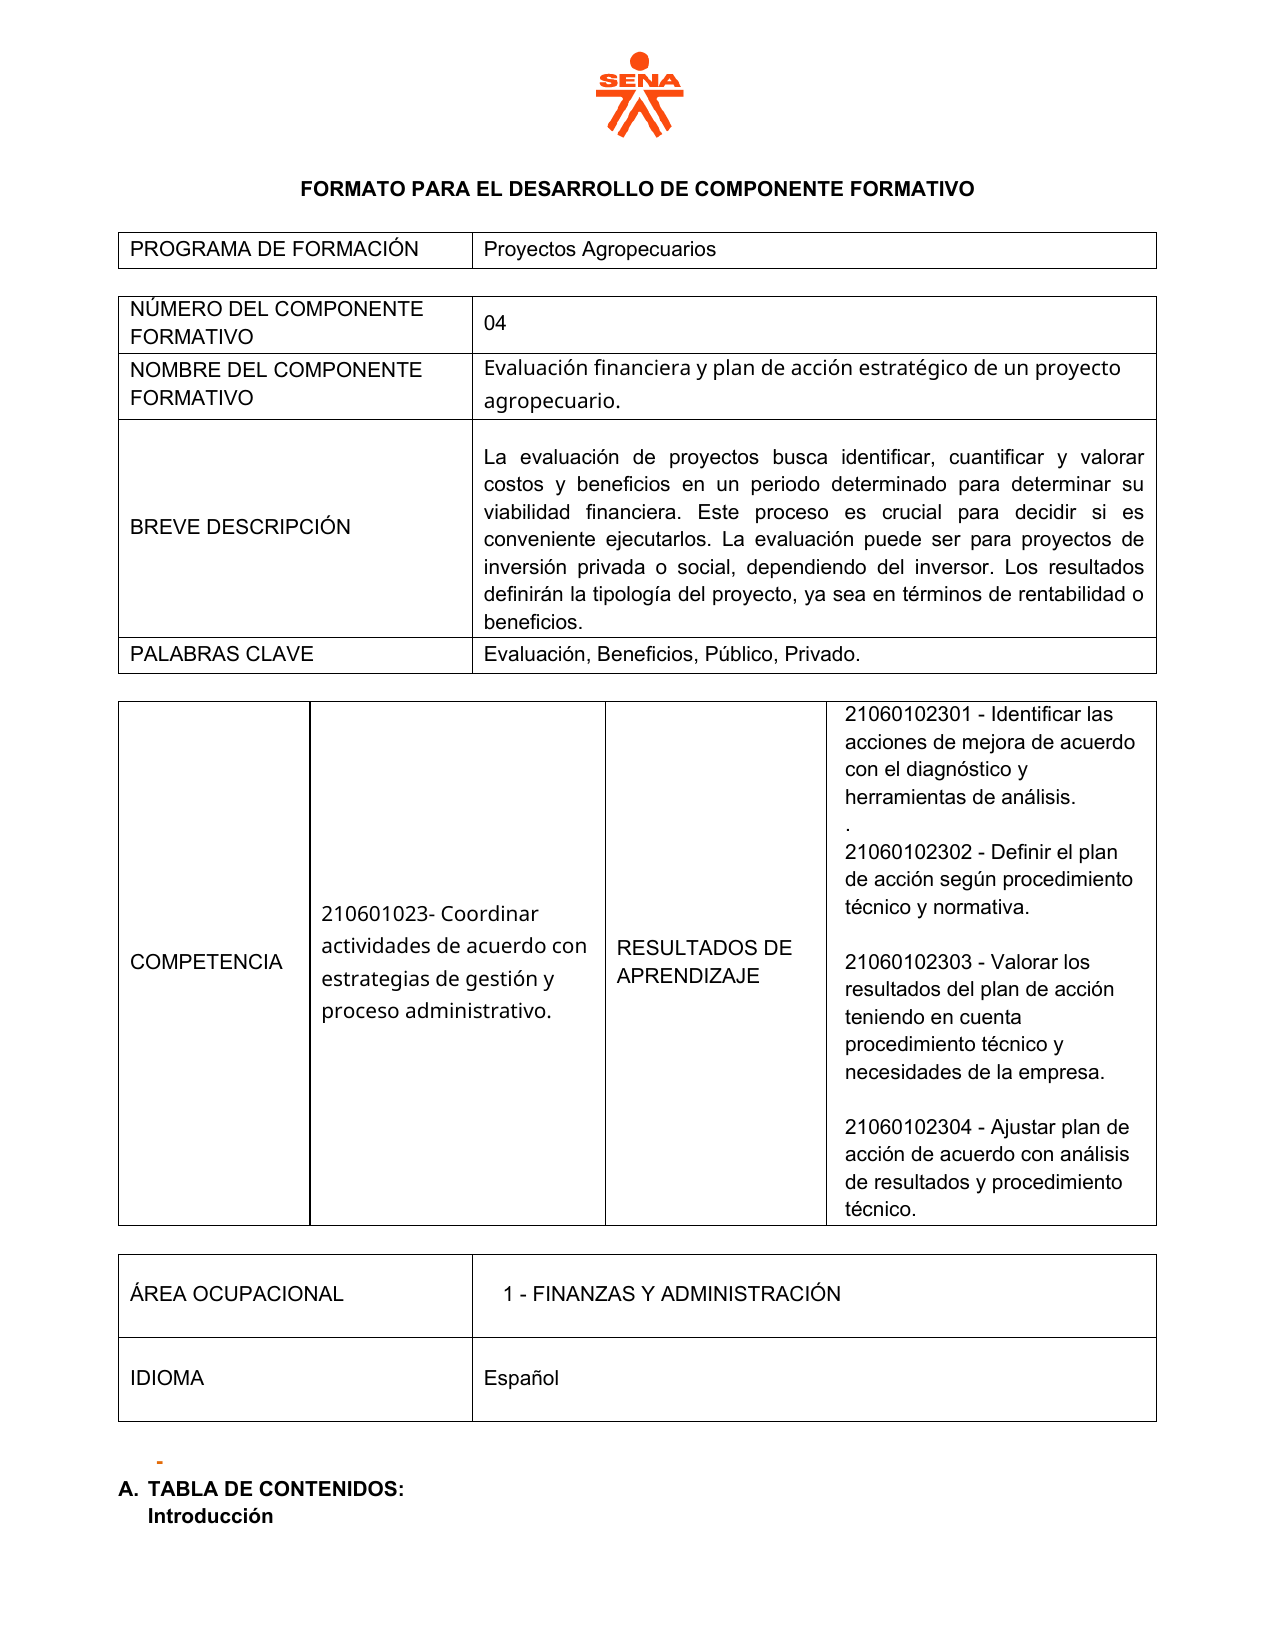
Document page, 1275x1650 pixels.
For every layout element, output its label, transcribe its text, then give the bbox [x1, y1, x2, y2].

table_header PROGRAMA DE FORMACIÓN [119, 233, 472, 268]
table_header Proyectos Agropecuarios [473, 233, 1156, 268]
table_cell PALABRAS CLAVE [119, 638, 472, 673]
text FORMATO PARA EL DESARROLLO DE COMPONENTE FORMATIVO [118, 177, 1157, 201]
table_header COMPETENCIA [119, 702, 309, 1225]
table_cell La evaluación de proyectos busca identificar, cuantificar y valorar costos y beneficios en un periodo determinado para determinar su viabilidad financiera. Este proceso es crucial para decidir si es conveniente ejecutarlos. La evaluación puede ser para proyectos de inversión privada o social, dependiendo del inversor. Los resultados definirán la tipología del proyecto, ya sea en términos de rentabilidad o beneficios. [473, 420, 1156, 637]
table_header 21060102301 - Identificar las acciones de mejora de acuerdo con el diagnóstico y herramientas de análisis. . 21060102302 - Definir el plan de acción según procedimiento técnico y normativa. 21060102303 - Valorar los resultados del plan de acción teniendo en cuenta procedimiento técnico y necesidades de la empresa. 21060102304 - Ajustar plan de acción de acuerdo con análisis de resultados y procedimiento técnico. [827, 702, 1156, 1225]
table_cell BREVE DESCRIPCIÓN [119, 420, 472, 637]
table_header NÚMERO DEL COMPONENTE FORMATIVO [119, 297, 472, 352]
table_cell Español [473, 1338, 1156, 1421]
table_cell NOMBRE DEL COMPONENTE FORMATIVO [119, 354, 472, 418]
list TABLA DE CONTENIDOS: [118, 1477, 1157, 1501]
table_cell Evaluación financiera y plan de acción estratégico de un proyecto agropecuario. [473, 354, 1156, 418]
table_cell Evaluación, Beneficios, Público, Privado. [473, 638, 1156, 673]
picture [585, 48, 690, 142]
table_header 210601023- Coordinar actividades de acuerdo con estrategias de gestión y proceso administrativo. [311, 702, 605, 1225]
table_header 04 [473, 297, 1156, 352]
table_header ÁREA OCUPACIONAL [119, 1255, 472, 1337]
table_header RESULTADOS DE APRENDIZAJE [606, 702, 826, 1225]
text Introducción [148, 1504, 1157, 1528]
table_cell IDIOMA [119, 1338, 472, 1421]
table_header 1 - FINANZAS Y ADMINISTRACIÓN [473, 1255, 1156, 1337]
